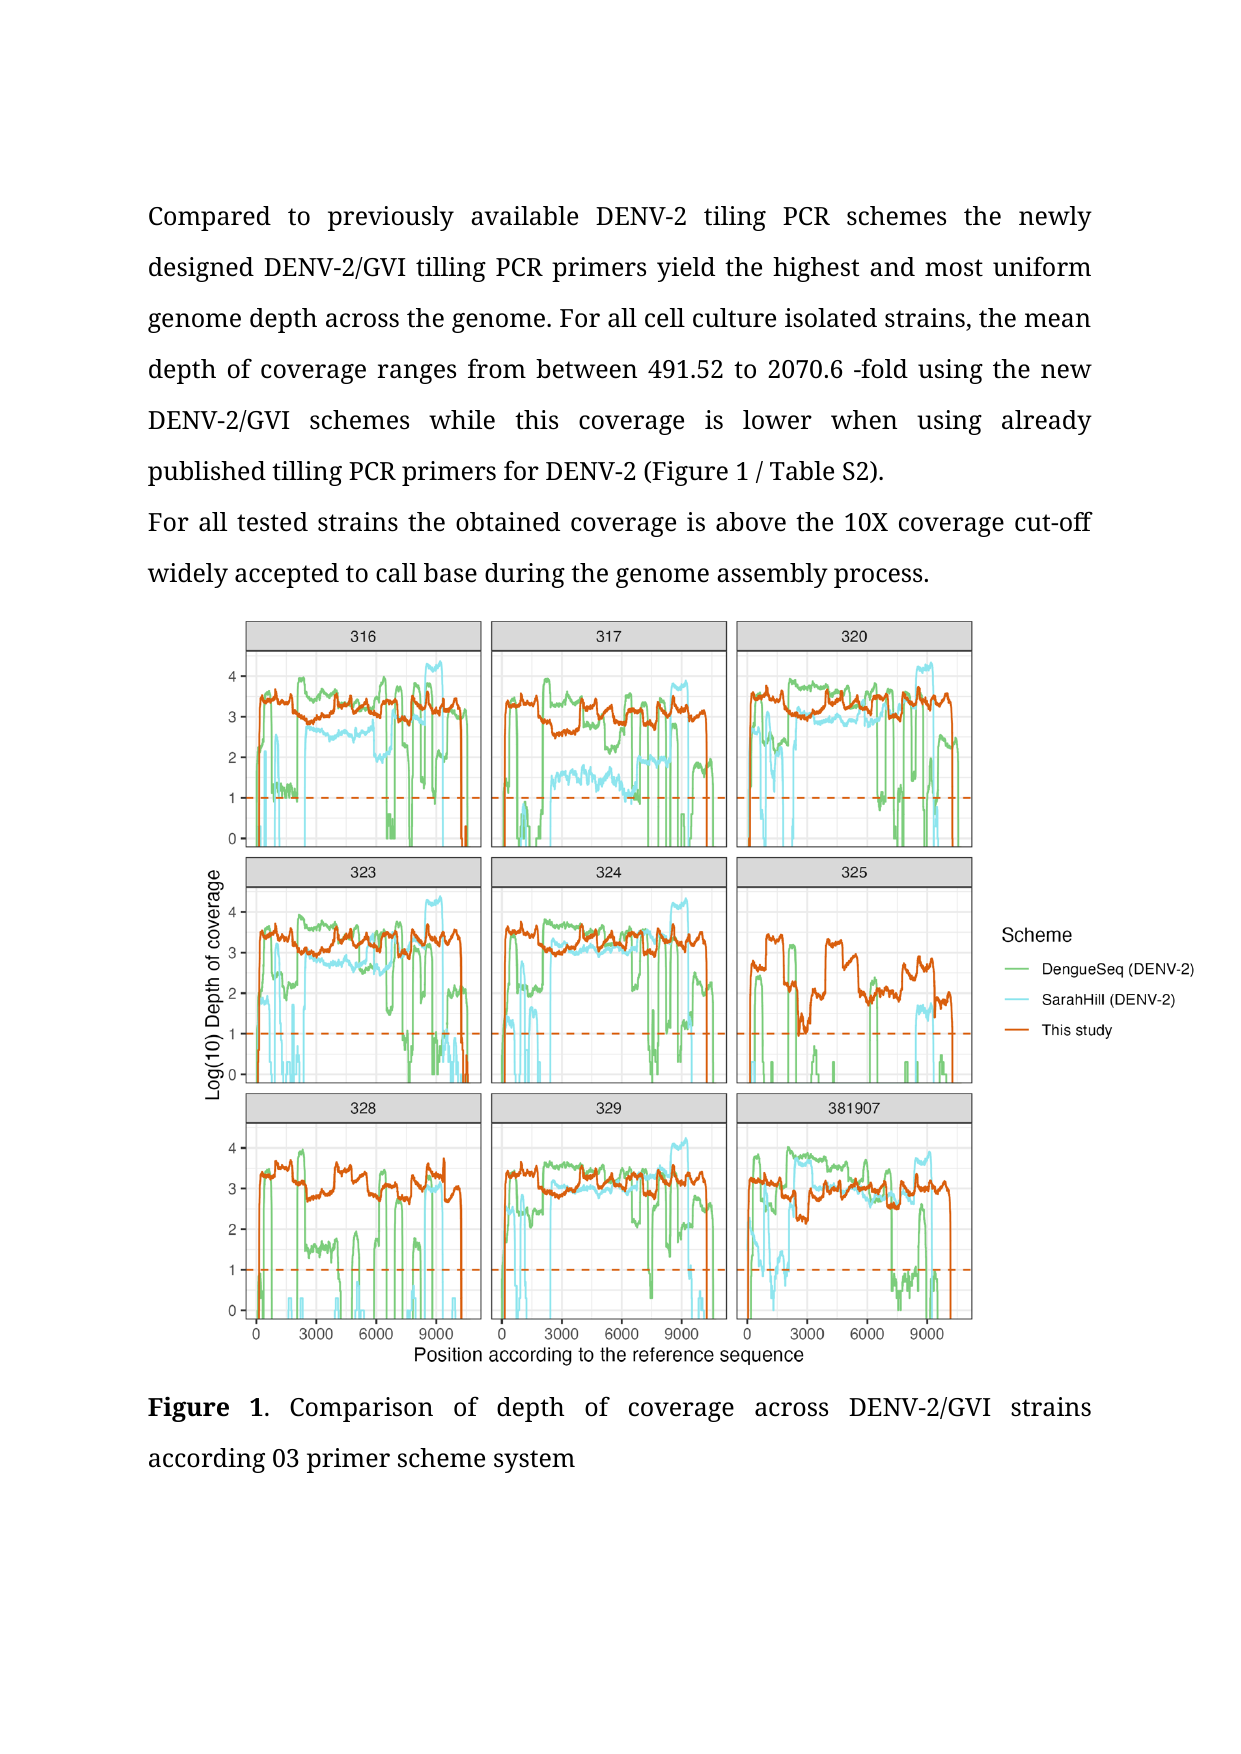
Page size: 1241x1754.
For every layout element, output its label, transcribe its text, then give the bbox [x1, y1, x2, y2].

picture [195, 611, 1214, 1375]
text Compared to previously available DENV-2 tiling PCR schemes the newly designed DENV-2/GVI tilling PCR primers yield the highest and most uniform genome depth across the genome. For all cell culture isolated strains, the mean depth of coverage ranges from between 491.52 to 2070.6 -fold using the new DENV-2/GVI schemes while this coverage is lower when using already published tilling PCR primers for DENV-2 (Figure 1 / Table S2). [148, 199, 1093, 488]
text For all tested strains the obtained coverage is above the 10X coverage cut-off widely accepted to call base during the genome assembly process. [148, 505, 1093, 590]
